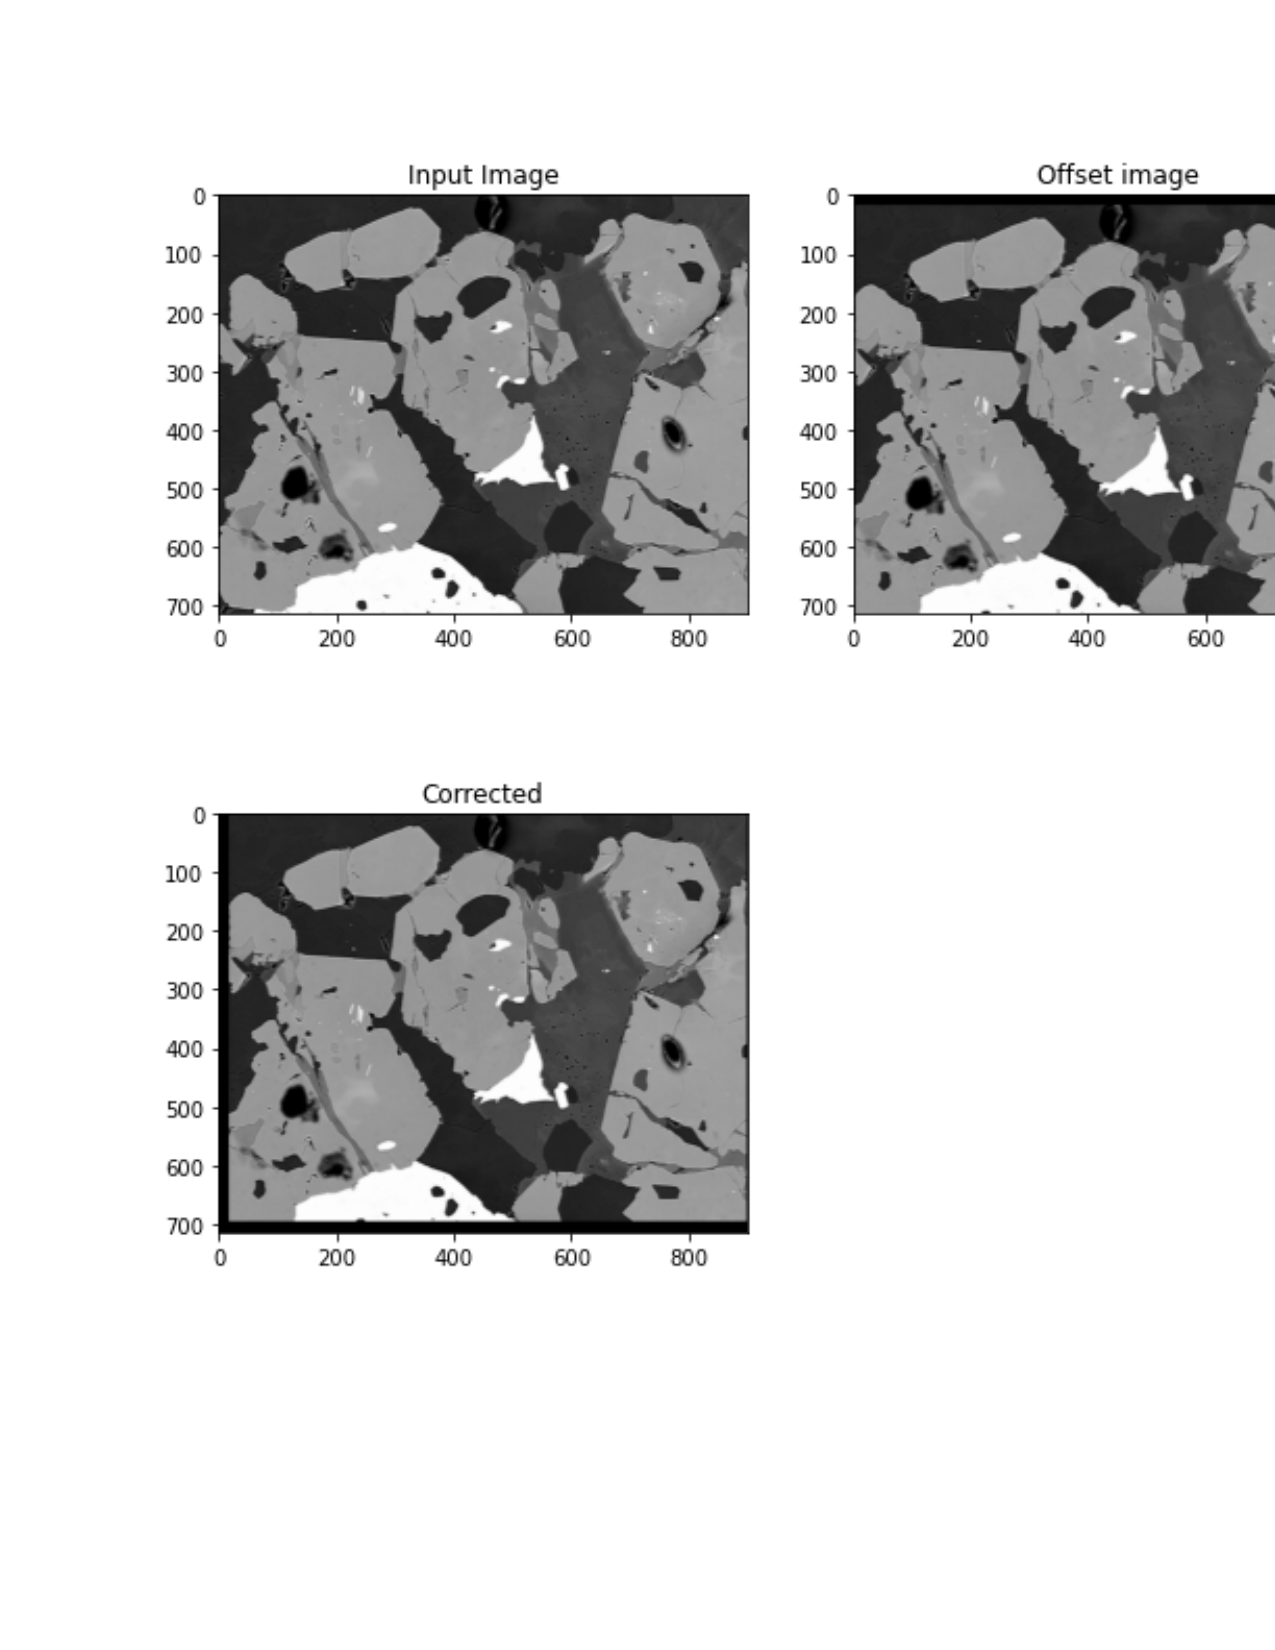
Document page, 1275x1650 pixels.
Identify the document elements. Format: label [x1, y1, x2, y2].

picture [150, 150, 1275, 1283]
